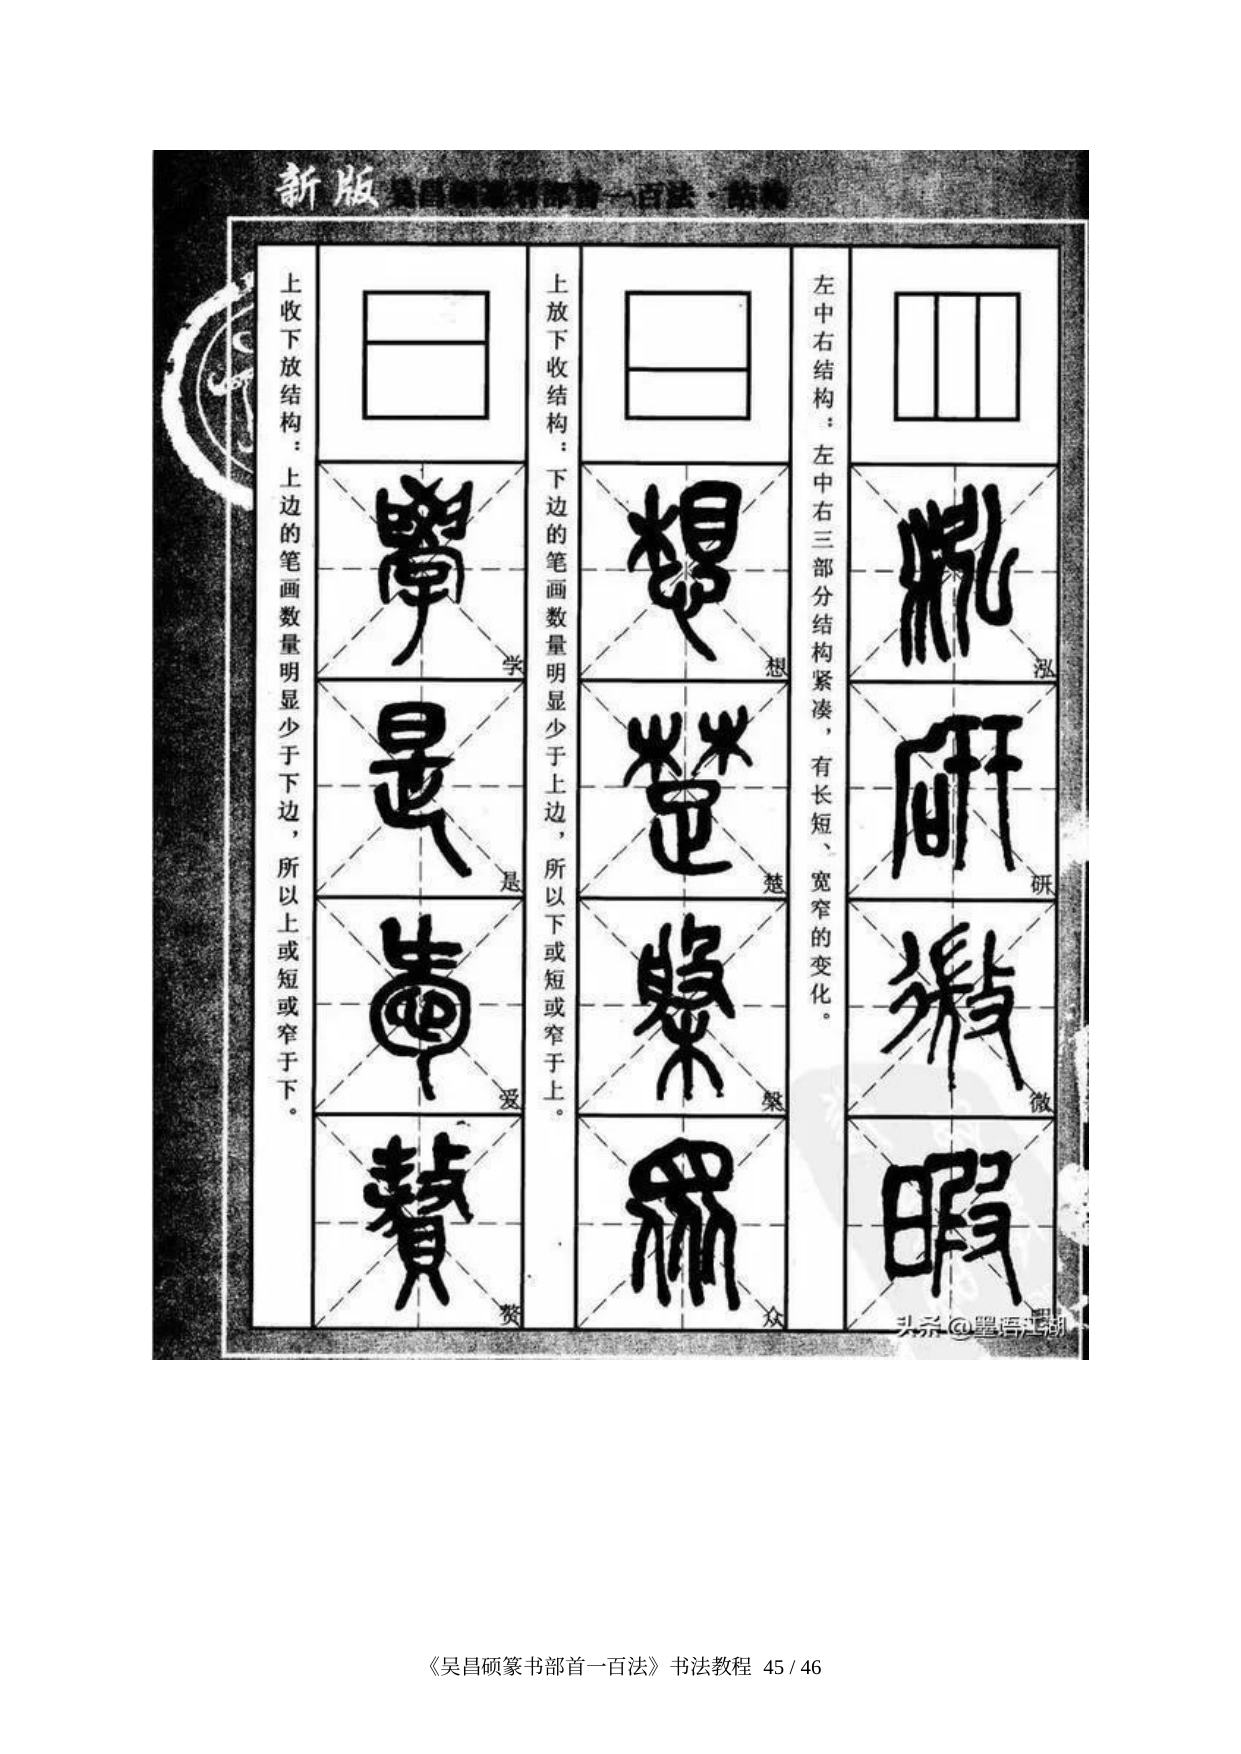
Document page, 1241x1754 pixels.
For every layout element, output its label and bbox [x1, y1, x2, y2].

picture [151, 150, 1089, 1360]
